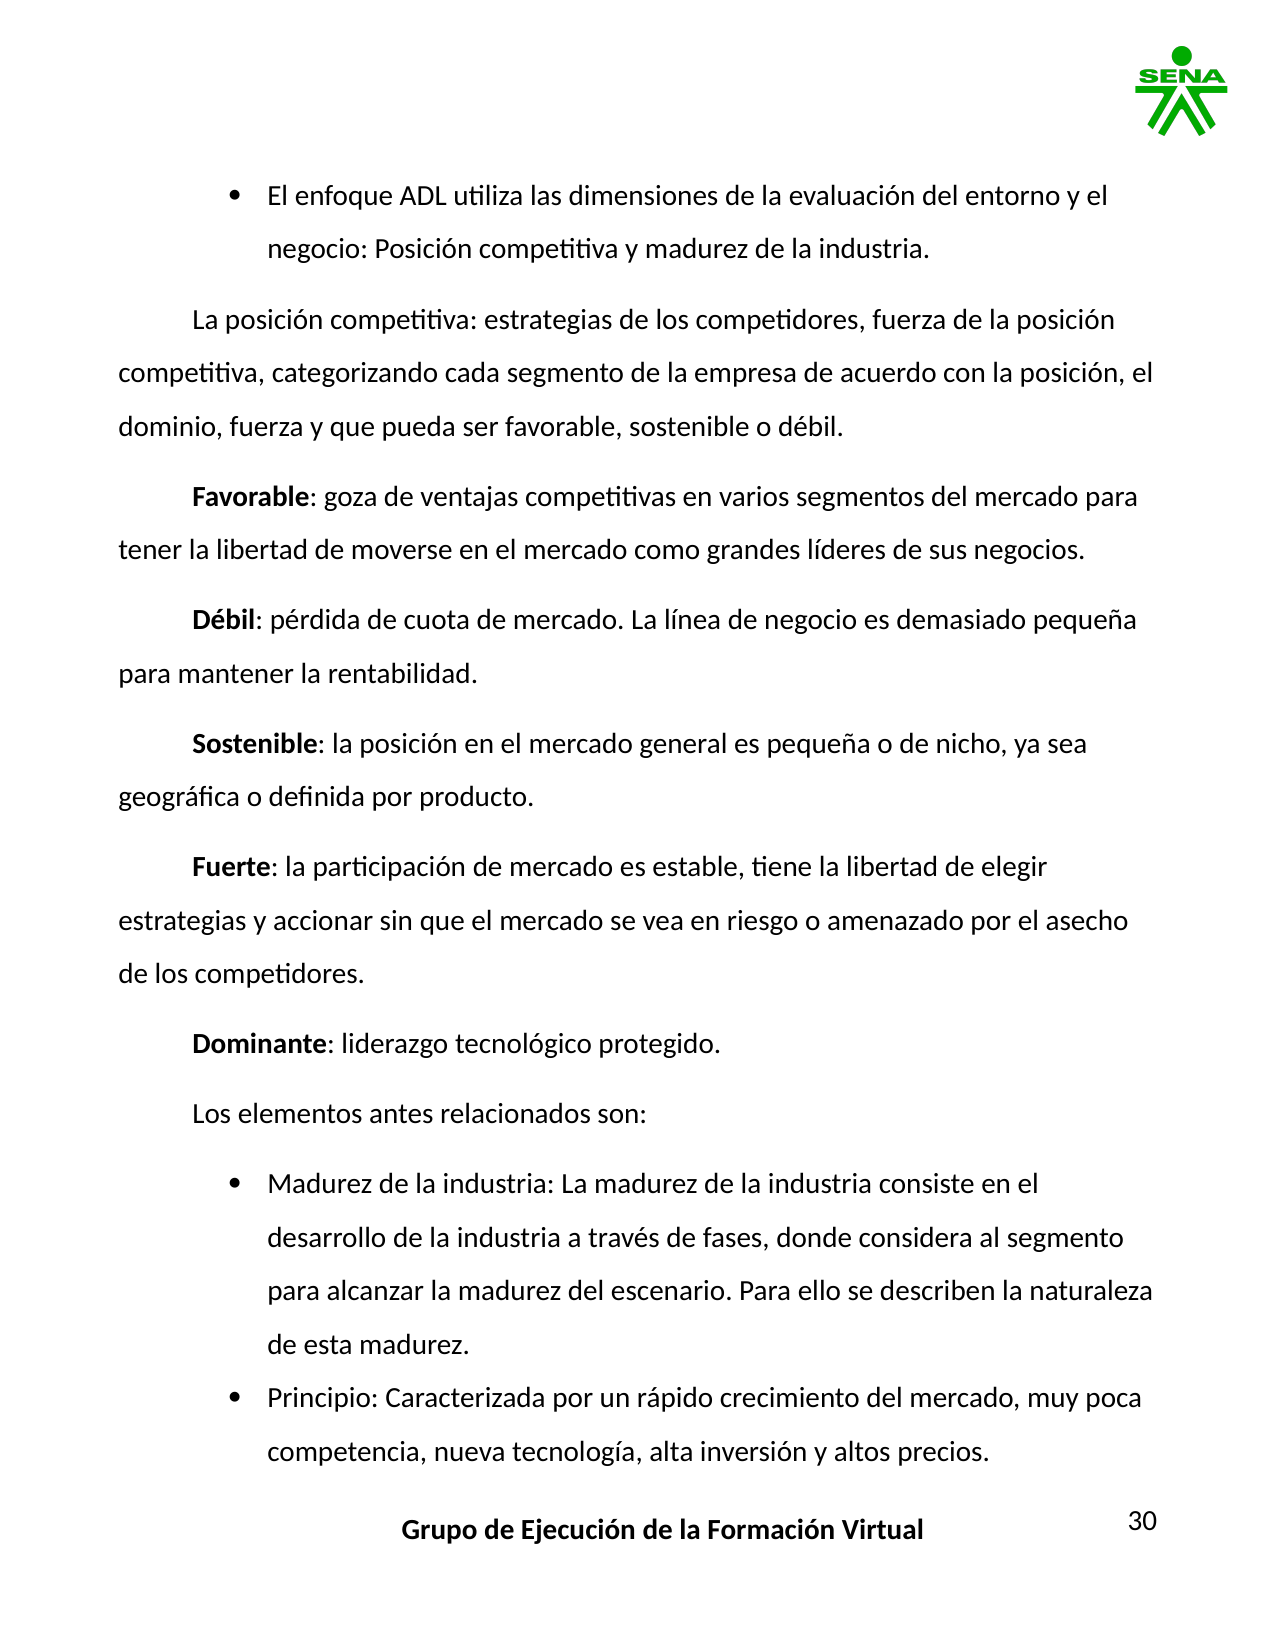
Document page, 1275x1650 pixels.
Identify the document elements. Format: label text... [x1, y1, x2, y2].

text Débil: pérdida de cuota de mercado. La línea de negocio es demasiado pequeña para mantener la rentabilidad. [118, 601, 1157, 690]
picture [1135, 46, 1228, 136]
text Sostenible: la posición en el mercado general es pequeña o de nicho, ya sea geográfica o definida por producto. [118, 725, 1157, 814]
text La posición competitiva: estrategias de los competidores, fuerza de la posición competitiva, categorizando cada segmento de la empresa de acuerdo con la posición, el dominio, fuerza y que pueda ser favorable, sostenible o débil. [118, 301, 1157, 443]
list Principio: Caracterizada por un rápido crecimiento del mercado, muy poca competencia, nueva tecnología, alta inversión y altos precios. [229, 1379, 1157, 1468]
text Favorable: goza de ventajas competitivas en varios segmentos del mercado para tener la libertad de moverse en el mercado como grandes líderes de sus negocios. [118, 478, 1157, 567]
text Fuerte: la participación de mercado es estable, tiene la libertad de elegir estrategias y accionar sin que el mercado se vea en riesgo o amenazado por el asecho de los competidores. [118, 848, 1157, 991]
list Madurez de la industria: La madurez de la industria consiste en el desarrollo de la industria a través de fases, donde considera al segmento para alcanzar la madurez del escenario. Para ello se describen la naturaleza de esta madurez. [229, 1166, 1157, 1361]
text Dominante: liderazgo tecnológico protegido. [118, 1025, 1157, 1061]
list El enfoque ADL utiliza las dimensiones de la evaluación del entorno y el negocio: Posición competitiva y madurez de la industria. [229, 177, 1157, 266]
text Los elementos antes relacionados son: [118, 1095, 1157, 1131]
